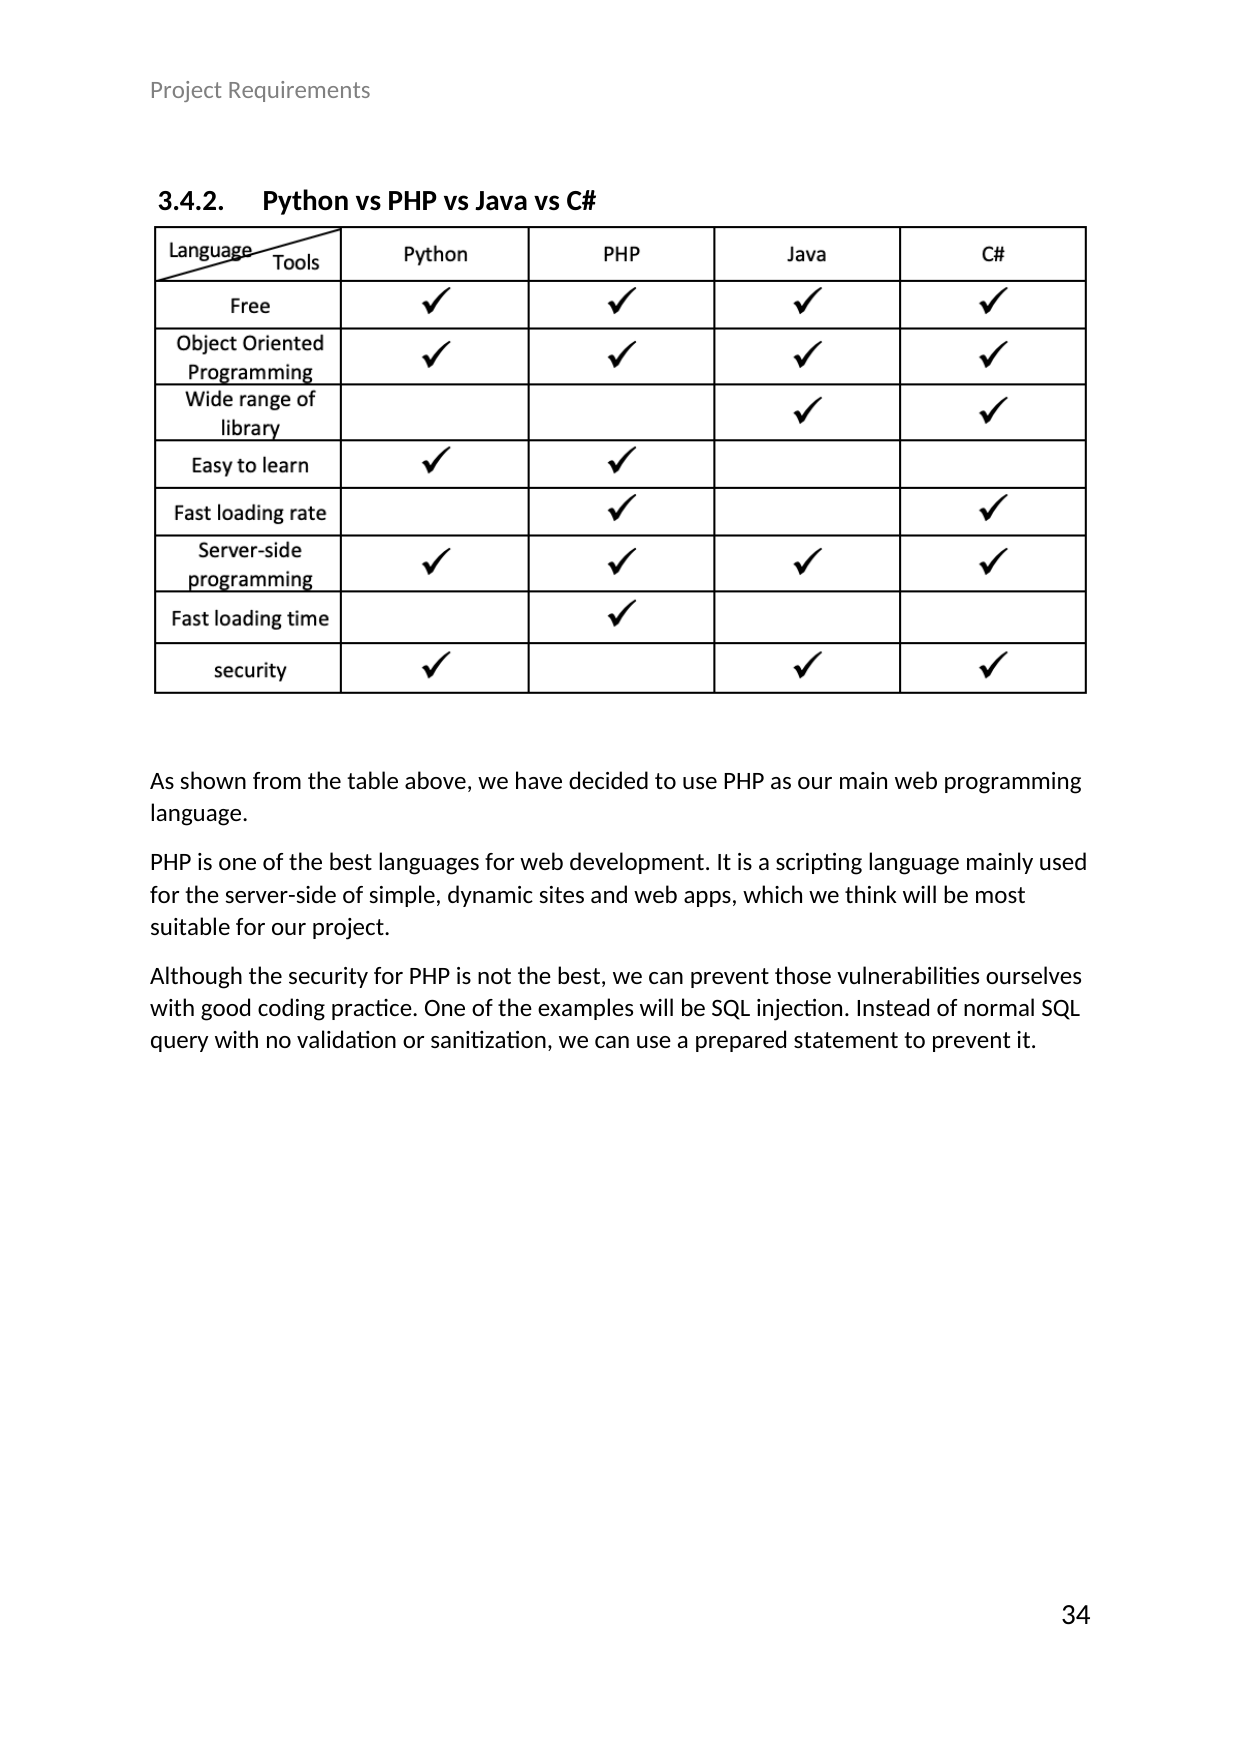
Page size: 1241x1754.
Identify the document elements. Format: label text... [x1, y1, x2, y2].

text As shown from the table above, we have decided to use PHP as our main web programming language. [150, 765, 1090, 828]
text PHP is one of the best languages for web development. It is a scripting language mainly used for the server-side of simple, dynamic sites and web apps, which we think will be most suitable for our project. [150, 847, 1090, 942]
text Although the security for PHP is not the best, we can prevent those vulnerabilities ourselves with good coding practice. One of the examples will be SQL injection. Instead of normal SQL query with no validation or sanitization, we can use a prepared statement to prevent it. [150, 960, 1090, 1055]
subtitle Python vs PHP vs Java vs C# [225, 187, 1090, 216]
picture [150, 224, 1091, 698]
